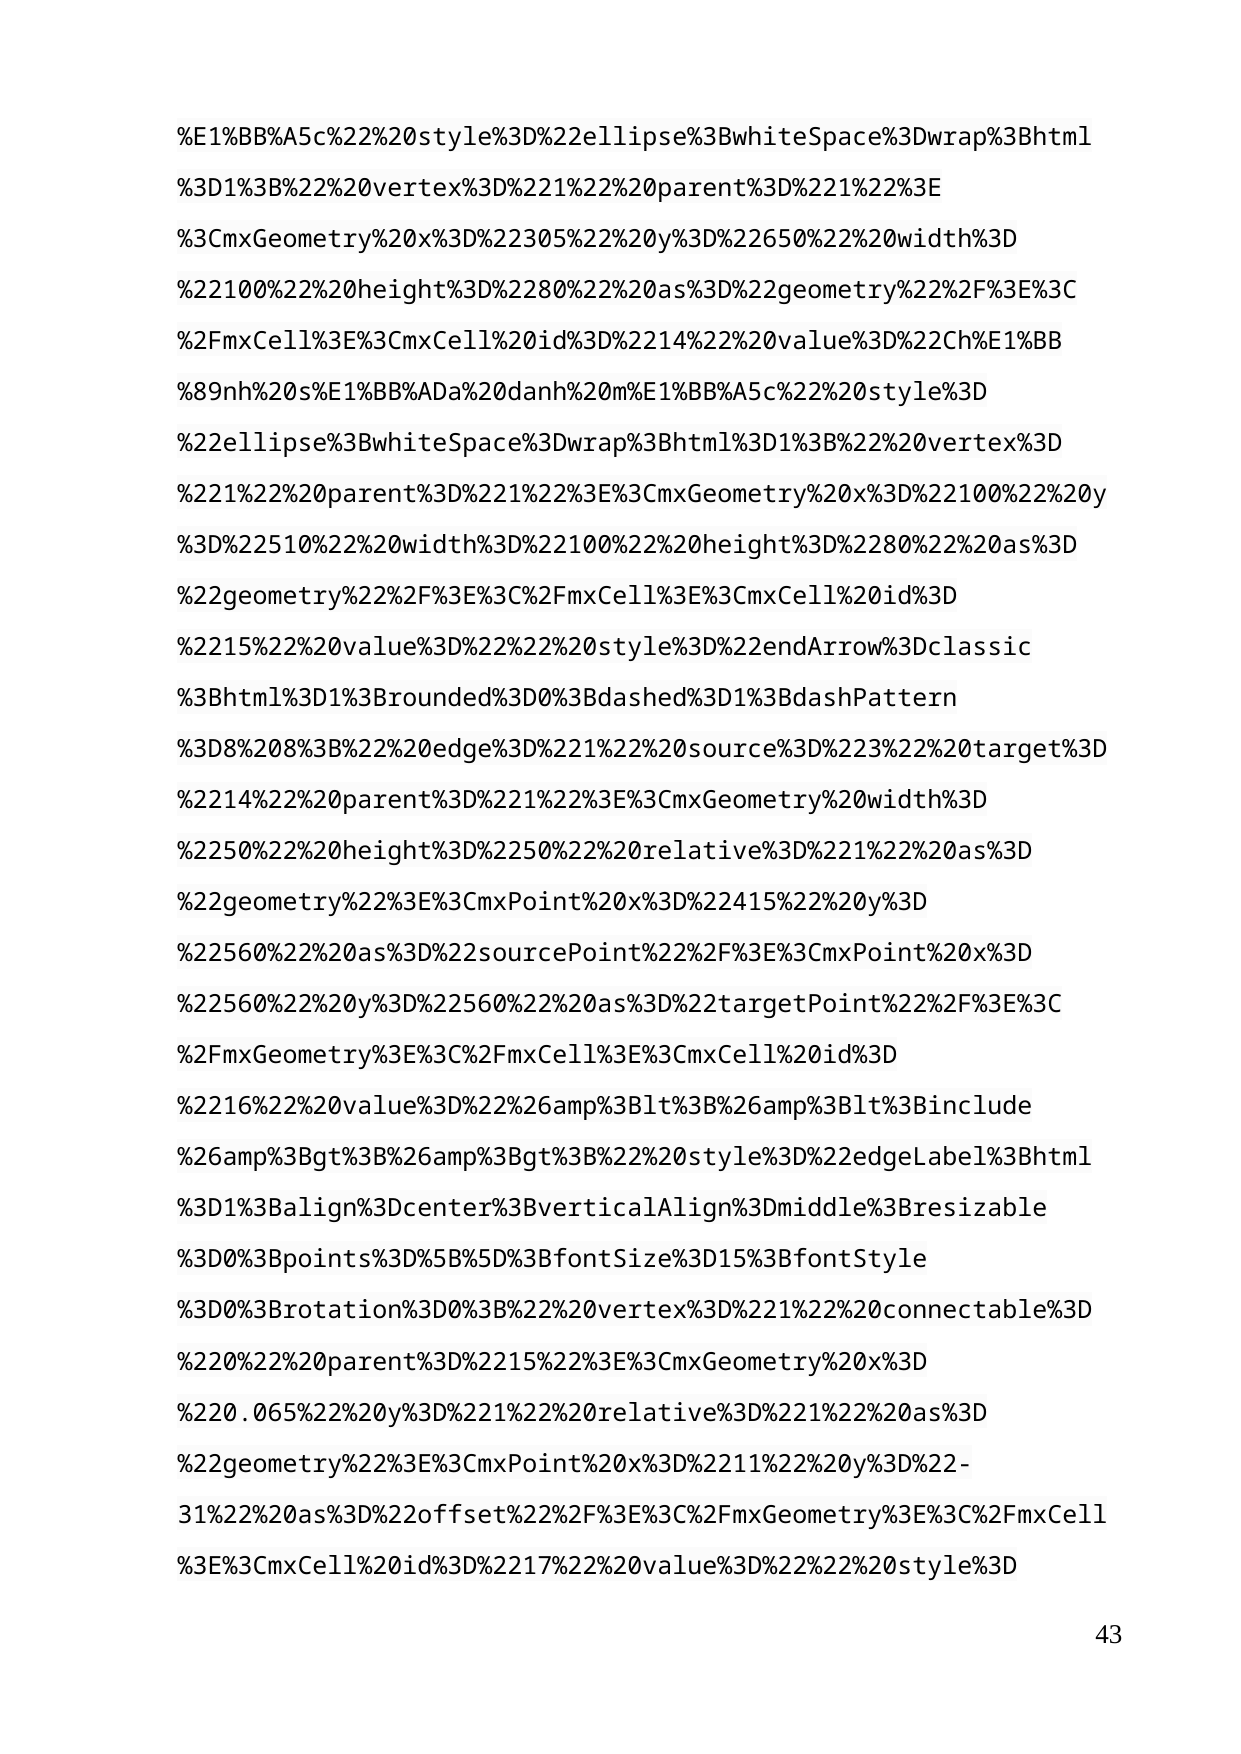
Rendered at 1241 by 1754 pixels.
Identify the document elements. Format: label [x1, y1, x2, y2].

text [177, 118, 1122, 1581]
